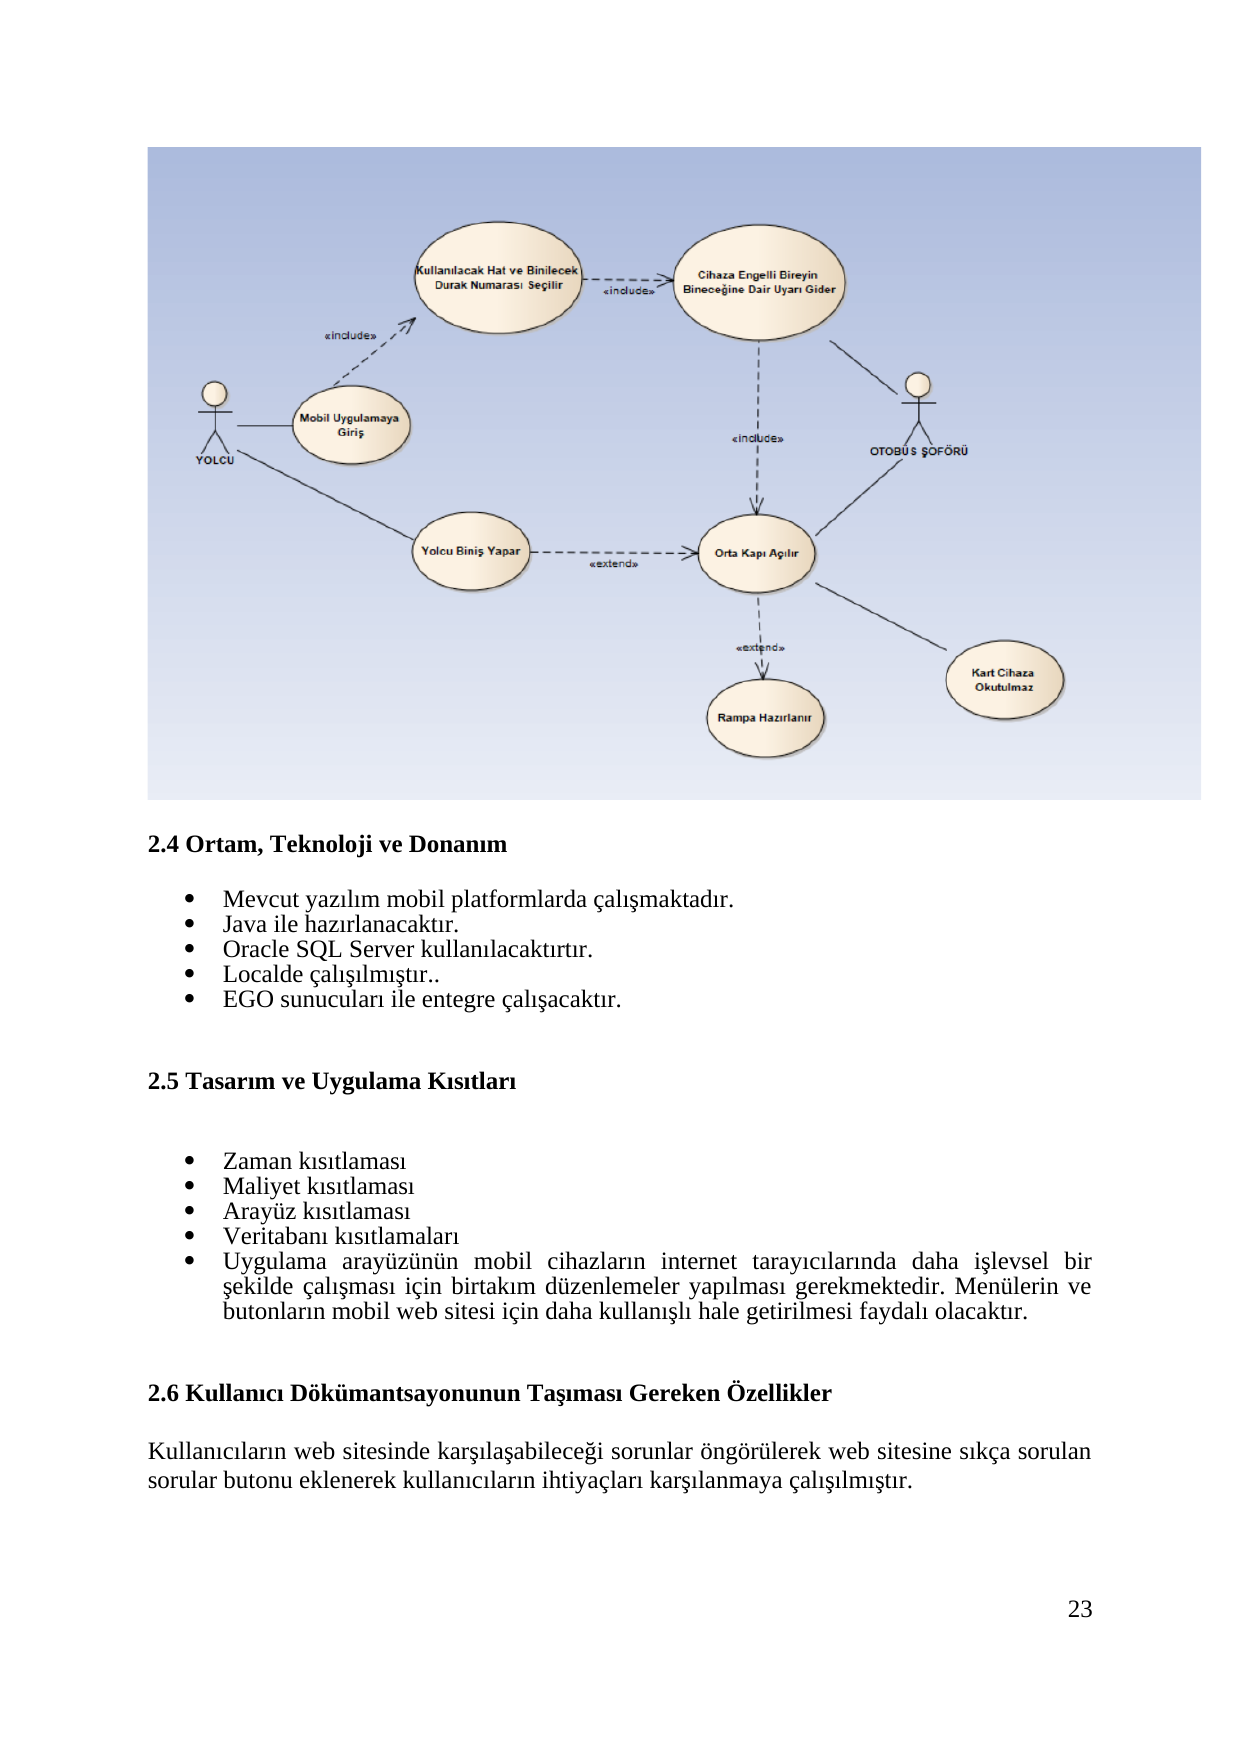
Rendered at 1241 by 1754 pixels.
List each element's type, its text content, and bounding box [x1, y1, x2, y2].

list Uygulama arayüzünün mobil cihazların internet tarayıcılarında daha işlevsel bir şekilde çalışması için birtakım düzenlemeler yapılması gerekmektedir. Menülerin ve butonların mobil web sitesi için daha kullanışlı hale getirilmesi faydalı olacaktır. [185, 1249, 1092, 1324]
picture [147, 147, 1202, 800]
list EGO sunucuları ile entegre çalışacaktır. [185, 987, 1092, 1012]
text Kullanıcıların web sitesinde karşılaşabileceği sorunlar öngörülerek web sitesine sıkça sorulan sorular butonu eklenerek kullanıcıların ihtiyaçları karşılanmaya çalışılmıştır. [148, 1436, 1092, 1494]
list Arayüz kısıtlaması [185, 1199, 1092, 1224]
subtitle Kullanıcı Dökümantsayonunun Taşıması Gereken Özellikler [148, 1378, 1092, 1407]
list Java ile hazırlanacaktır. [185, 912, 1092, 937]
subtitle Ortam, Teknoloji ve Donanım [148, 829, 1092, 858]
list Veritabanı kısıtlamaları [185, 1224, 1092, 1249]
list Zaman kısıtlaması [185, 1149, 1092, 1174]
subtitle Tasarım ve Uygulama Kısıtları [148, 1066, 1092, 1095]
list Mevcut yazılım mobil platformlarda çalışmaktadır. [185, 887, 1092, 912]
list Localde çalışılmıştır.. [185, 962, 1092, 987]
list Maliyet kısıtlaması [185, 1174, 1092, 1199]
list Oracle SQL Server kullanılacaktırtır. [185, 937, 1092, 962]
